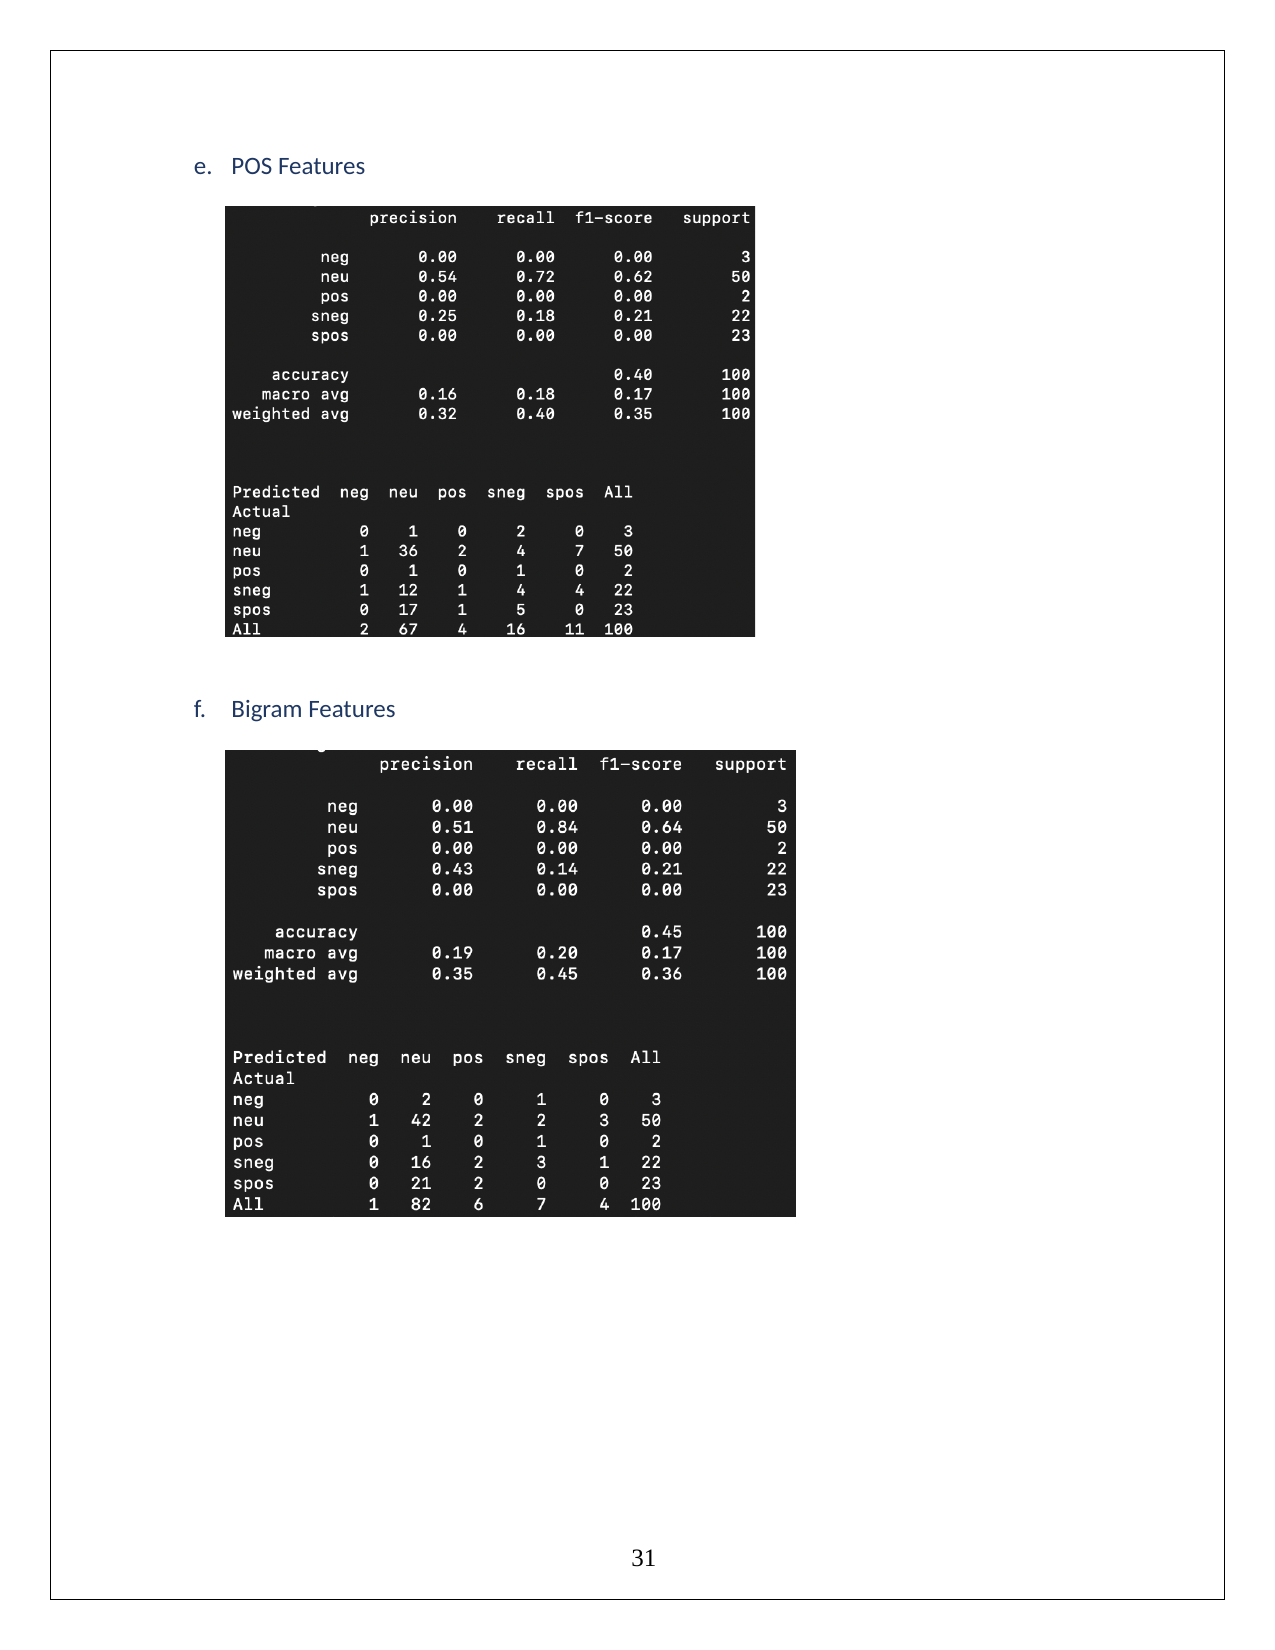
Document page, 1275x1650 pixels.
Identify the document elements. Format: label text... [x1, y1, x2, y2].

subtitle POS Features [194, 150, 1205, 181]
picture [225, 206, 755, 637]
subtitle Bigram Features [194, 694, 1205, 724]
picture [225, 750, 796, 1217]
